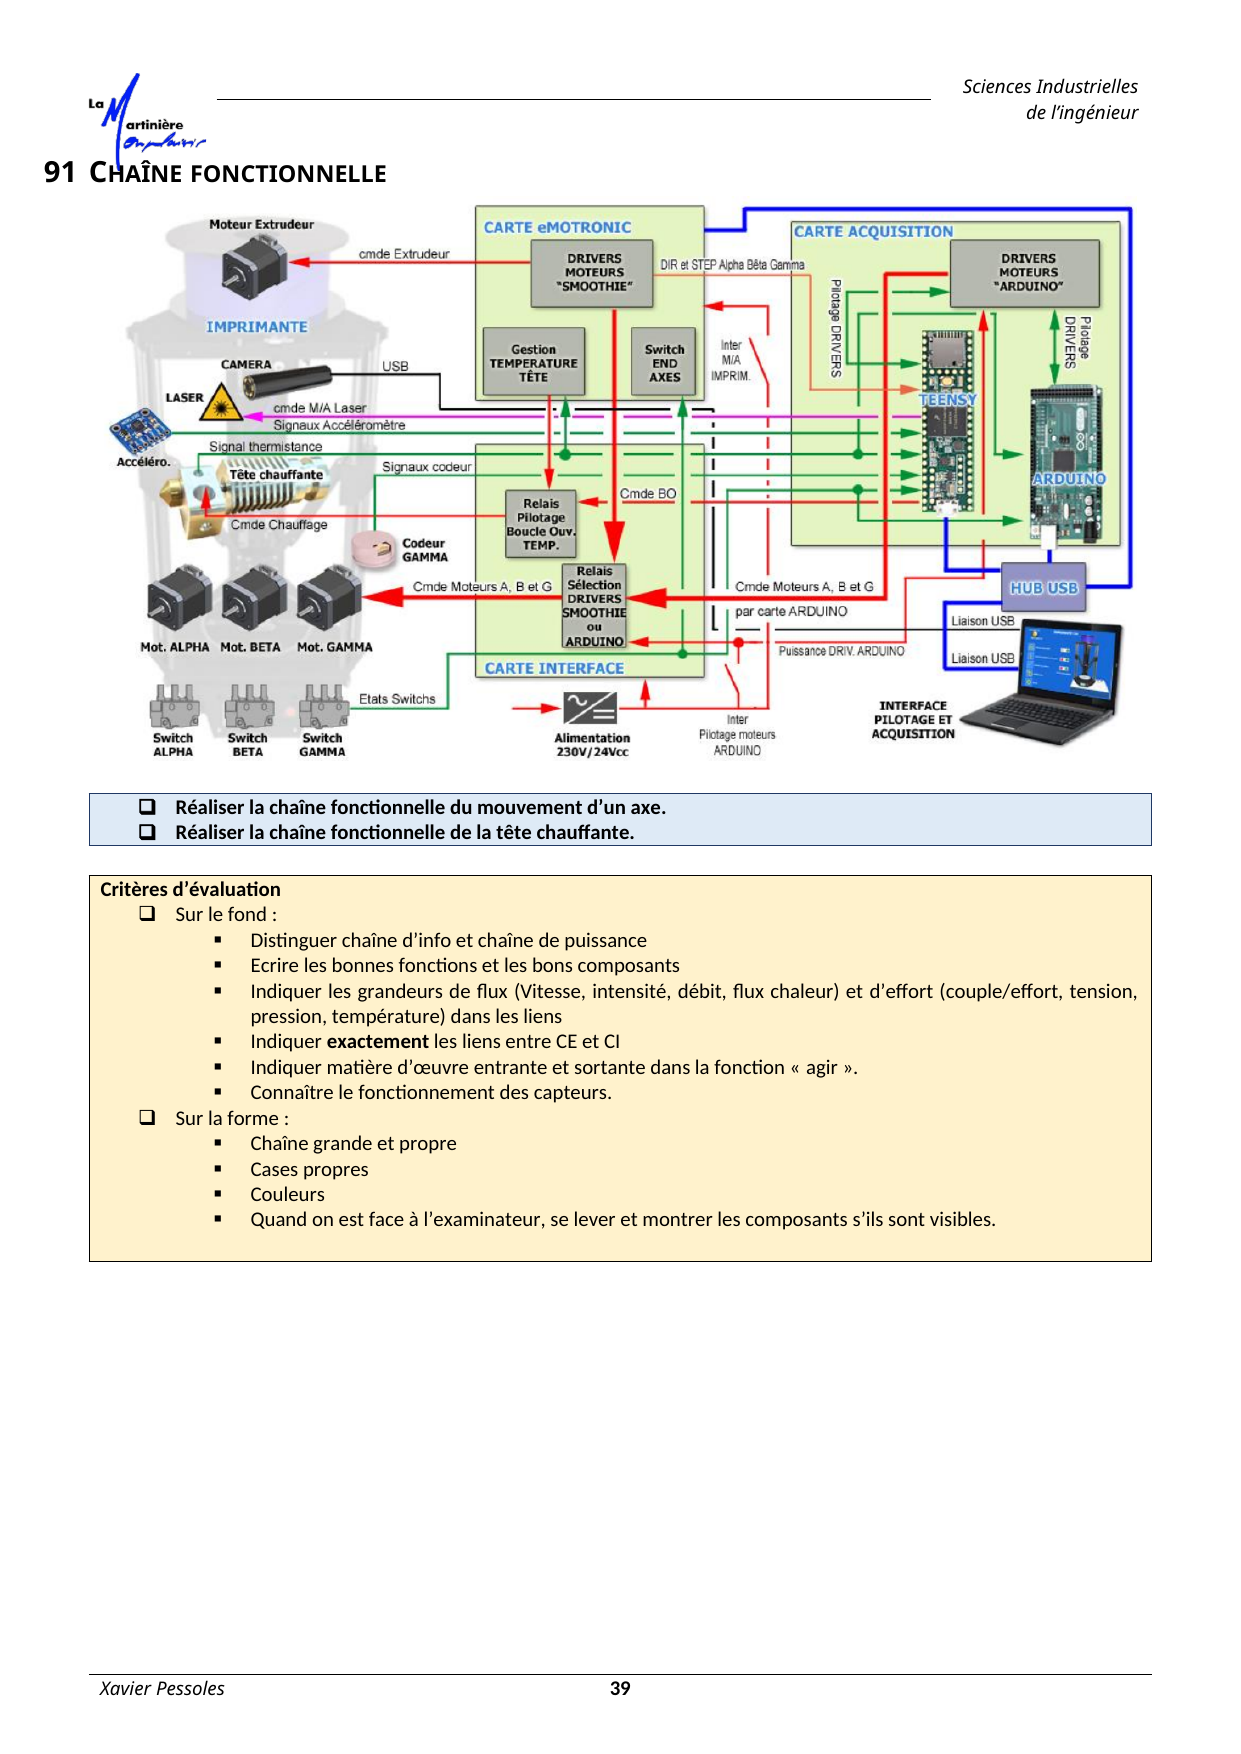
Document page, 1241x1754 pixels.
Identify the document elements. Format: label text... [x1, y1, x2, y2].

table_header Critères d’évaluation Sur le fond : Distinguer chaîne d’info et chaîne de puissance Ecrire les bonnes fonctions et les bons composants Indiquer les grandeurs de flux (Vitesse, intensité, débit, flux chaleur) et d’effort (couple/effort, tension, pression, température) dans les liens Indiquer exactement les liens entre CE et CI Indiquer matière d’œuvre entrante et sortante dans la fonction « agir ». Connaître le fonctionnement des capteurs. Sur la forme : Chaîne grande et propre Cases propres Couleurs Quand on est face à l’examinateur, se lever et montrer les composants s’ils sont visibles. [90, 876, 1151, 1261]
subtitle Chaîne fonctionnelle [44, 151, 1152, 191]
picture [103, 196, 1137, 761]
picture [88, 73, 207, 151]
table_header Réaliser la chaîne fonctionnelle du mouvement d’un axe. Réaliser la chaîne fonctionnelle de la tête chauffante. [90, 794, 1151, 845]
